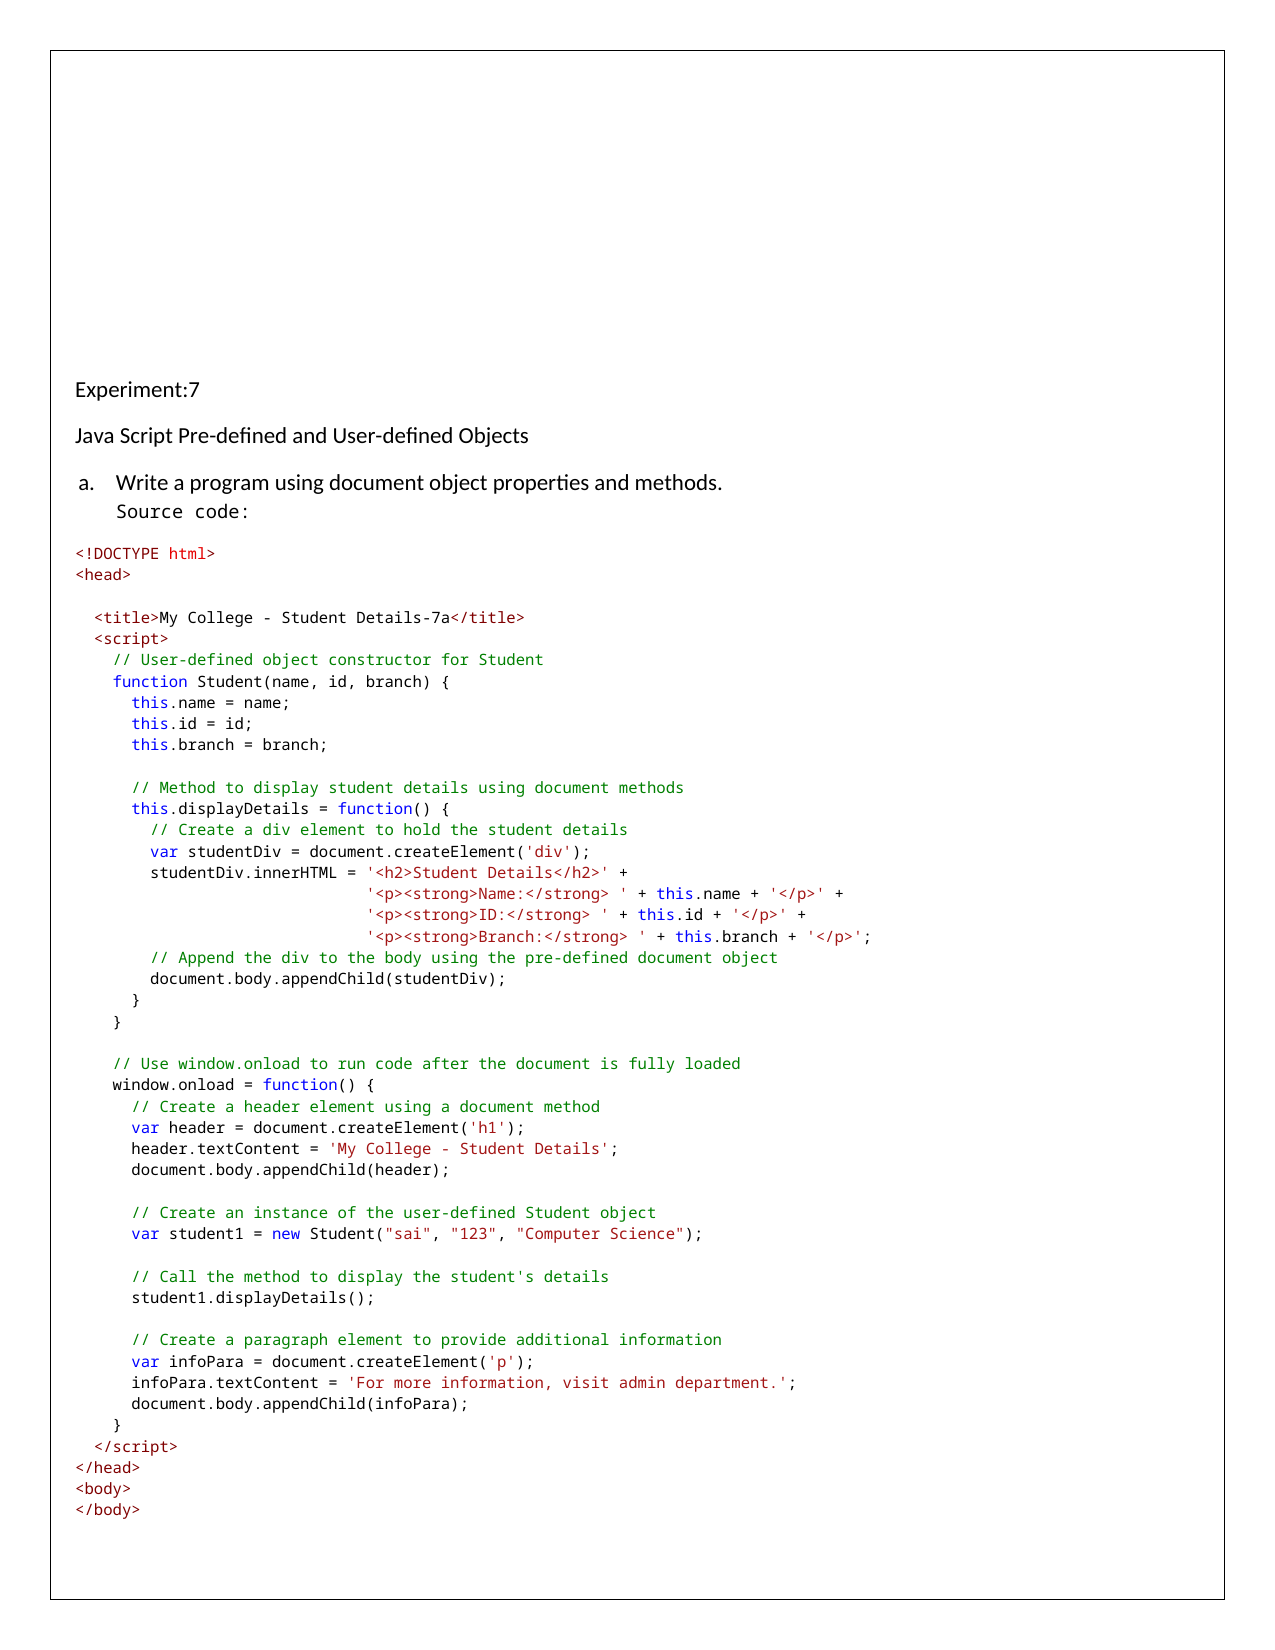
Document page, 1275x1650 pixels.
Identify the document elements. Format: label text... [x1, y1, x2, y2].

text </head> [75, 1457, 1125, 1478]
text studentDiv.innerHTML = '<h2>Student Details</h2>' + [75, 862, 1125, 883]
text document.body.appendChild(header); [75, 1159, 1125, 1180]
text this.branch = branch; [75, 734, 1125, 755]
text <!DOCTYPE html> [75, 543, 1125, 564]
text '<p><strong>Branch:</strong> ' + this.branch + '</p>'; [75, 925, 1125, 947]
text </body> [75, 1499, 1125, 1520]
text } [75, 1010, 1125, 1032]
text '<p><strong>Name:</strong> ' + this.name + '</p>' + [75, 883, 1125, 904]
text header.textContent = 'My College - Student Details'; [75, 1138, 1125, 1159]
text var header = document.createElement('h1'); [75, 1117, 1125, 1138]
text } [75, 1414, 1125, 1435]
text <script> [75, 628, 1125, 649]
text var studentDiv = document.createElement('div'); [75, 840, 1125, 862]
text Experiment:7 [75, 375, 1125, 403]
list Write a program using document object properties and methods. [78, 468, 1125, 496]
text } [75, 989, 1125, 1010]
text <head> [75, 564, 1125, 585]
text this.displayDetails = function() { [75, 798, 1125, 819]
text this.name = name; [75, 692, 1125, 713]
text </script> [75, 1435, 1125, 1457]
text // Append the div to the body using the pre-defined document object [75, 947, 1125, 968]
text Java Script Pre-defined and User-defined Objects [75, 422, 1125, 449]
text '<p><strong>ID:</strong> ' + this.id + '</p>' + [75, 904, 1125, 925]
text // User-defined object constructor for Student [75, 649, 1125, 670]
text window.onload = function() { [75, 1074, 1125, 1095]
text // Use window.onload to run code after the document is fully loaded [75, 1053, 1125, 1074]
text function Student(name, id, branch) { [75, 670, 1125, 692]
text <title>My College - Student Details-7a</title> [75, 607, 1125, 628]
text document.body.appendChild(studentDiv); [75, 968, 1125, 989]
list Source code: [116, 499, 1125, 524]
text // Create a paragraph element to provide additional information [75, 1329, 1125, 1350]
text student1.displayDetails(); [75, 1287, 1125, 1308]
text this.id = id; [75, 713, 1125, 734]
text <body> [75, 1478, 1125, 1499]
text // Create an instance of the user-defined Student object [75, 1202, 1125, 1223]
text // Create a header element using a document method [75, 1095, 1125, 1117]
text // Call the method to display the student's details [75, 1265, 1125, 1287]
text var infoPara = document.createElement('p'); [75, 1350, 1125, 1372]
text document.body.appendChild(infoPara); [75, 1393, 1125, 1414]
text var student1 = new Student("sai", "123", "Computer Science"); [75, 1223, 1125, 1244]
text infoPara.textContent = 'For more information, visit admin department.'; [75, 1372, 1125, 1393]
text // Method to display student details using document methods [75, 777, 1125, 798]
text // Create a div element to hold the student details [75, 819, 1125, 840]
